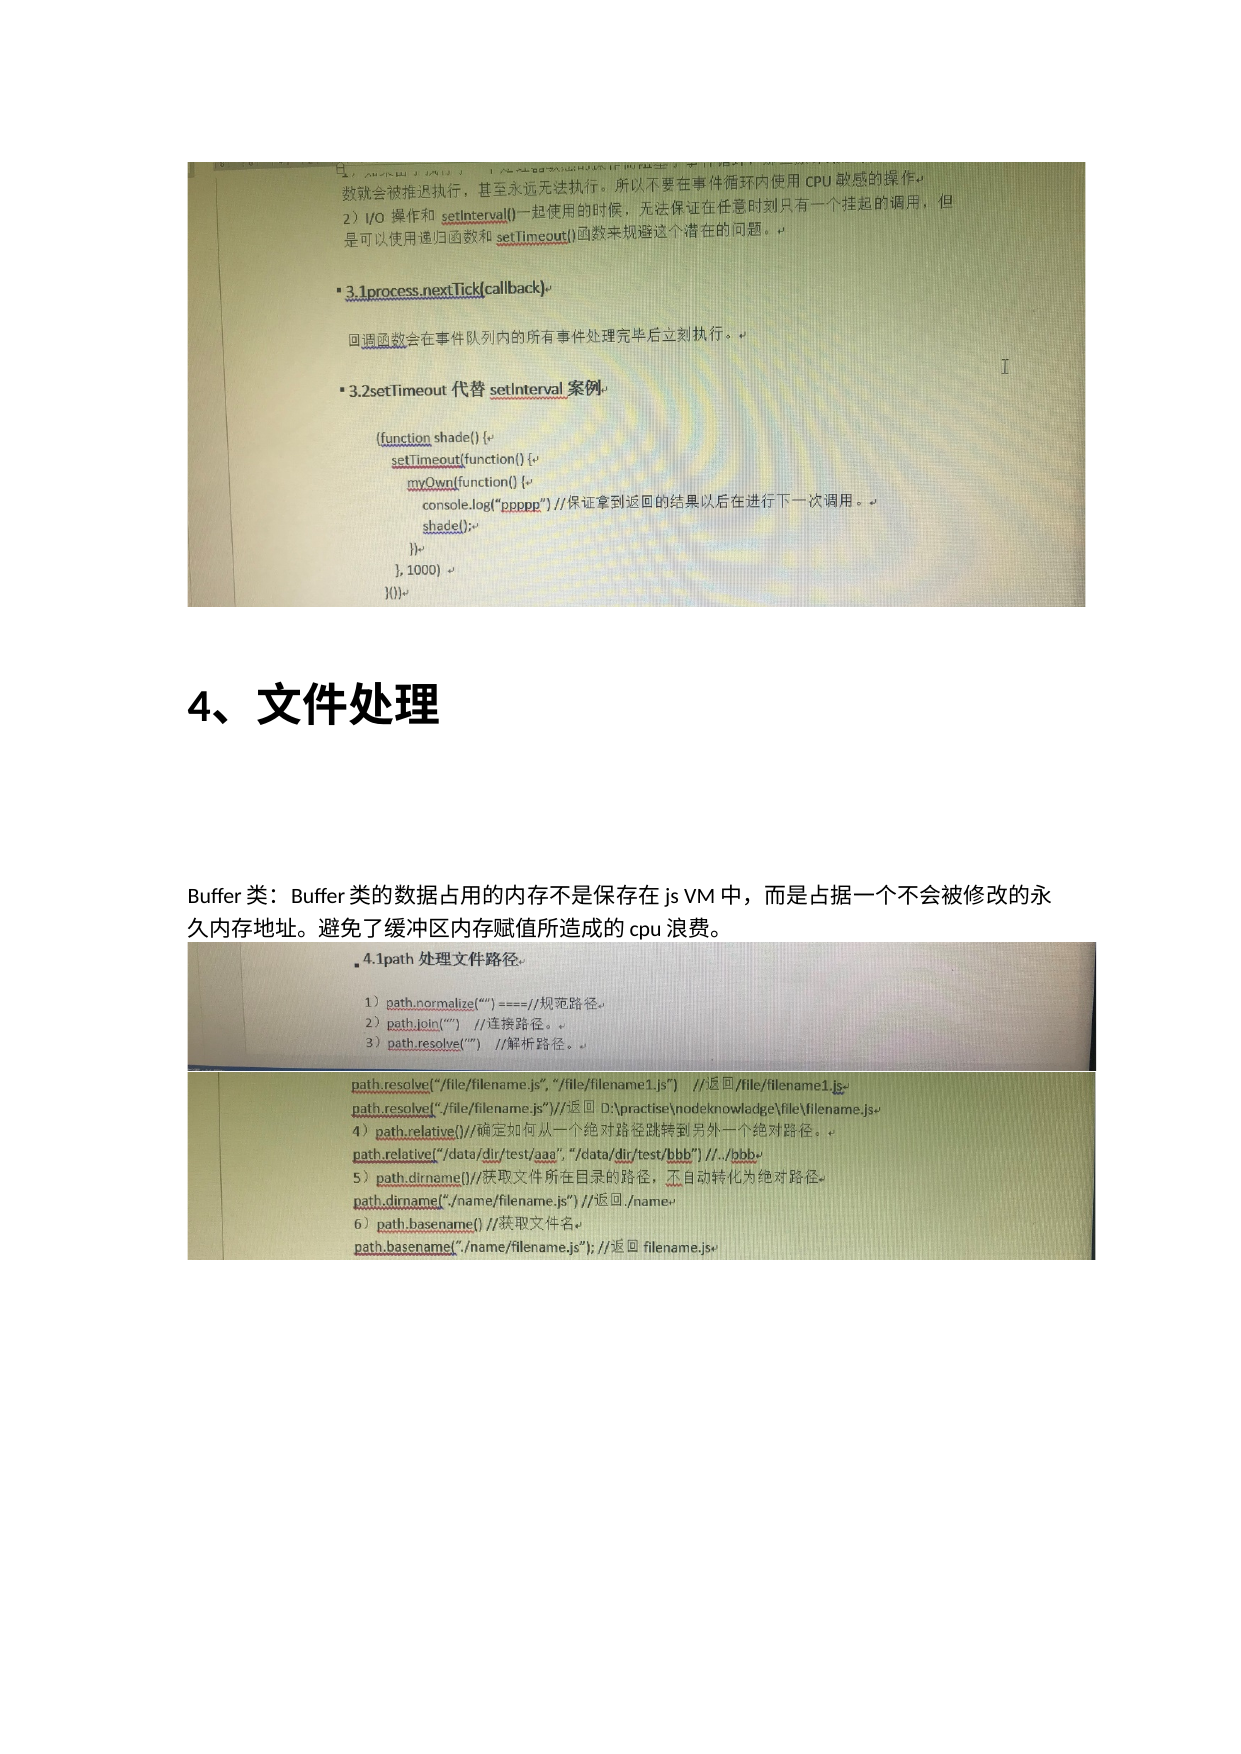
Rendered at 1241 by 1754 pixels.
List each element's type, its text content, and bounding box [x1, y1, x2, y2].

text Buffer类：Buffer类的数据占用的内存不是保存在js VM中，而是占据一个不会被修改的永久内存地址。避免了缓冲区内存赋值所造成的cpu浪费。 [187, 878, 1053, 942]
subtitle 4、文件处理 [187, 652, 1053, 750]
picture [187, 1072, 1096, 1260]
picture [187, 942, 1097, 1071]
picture [187, 162, 1086, 607]
